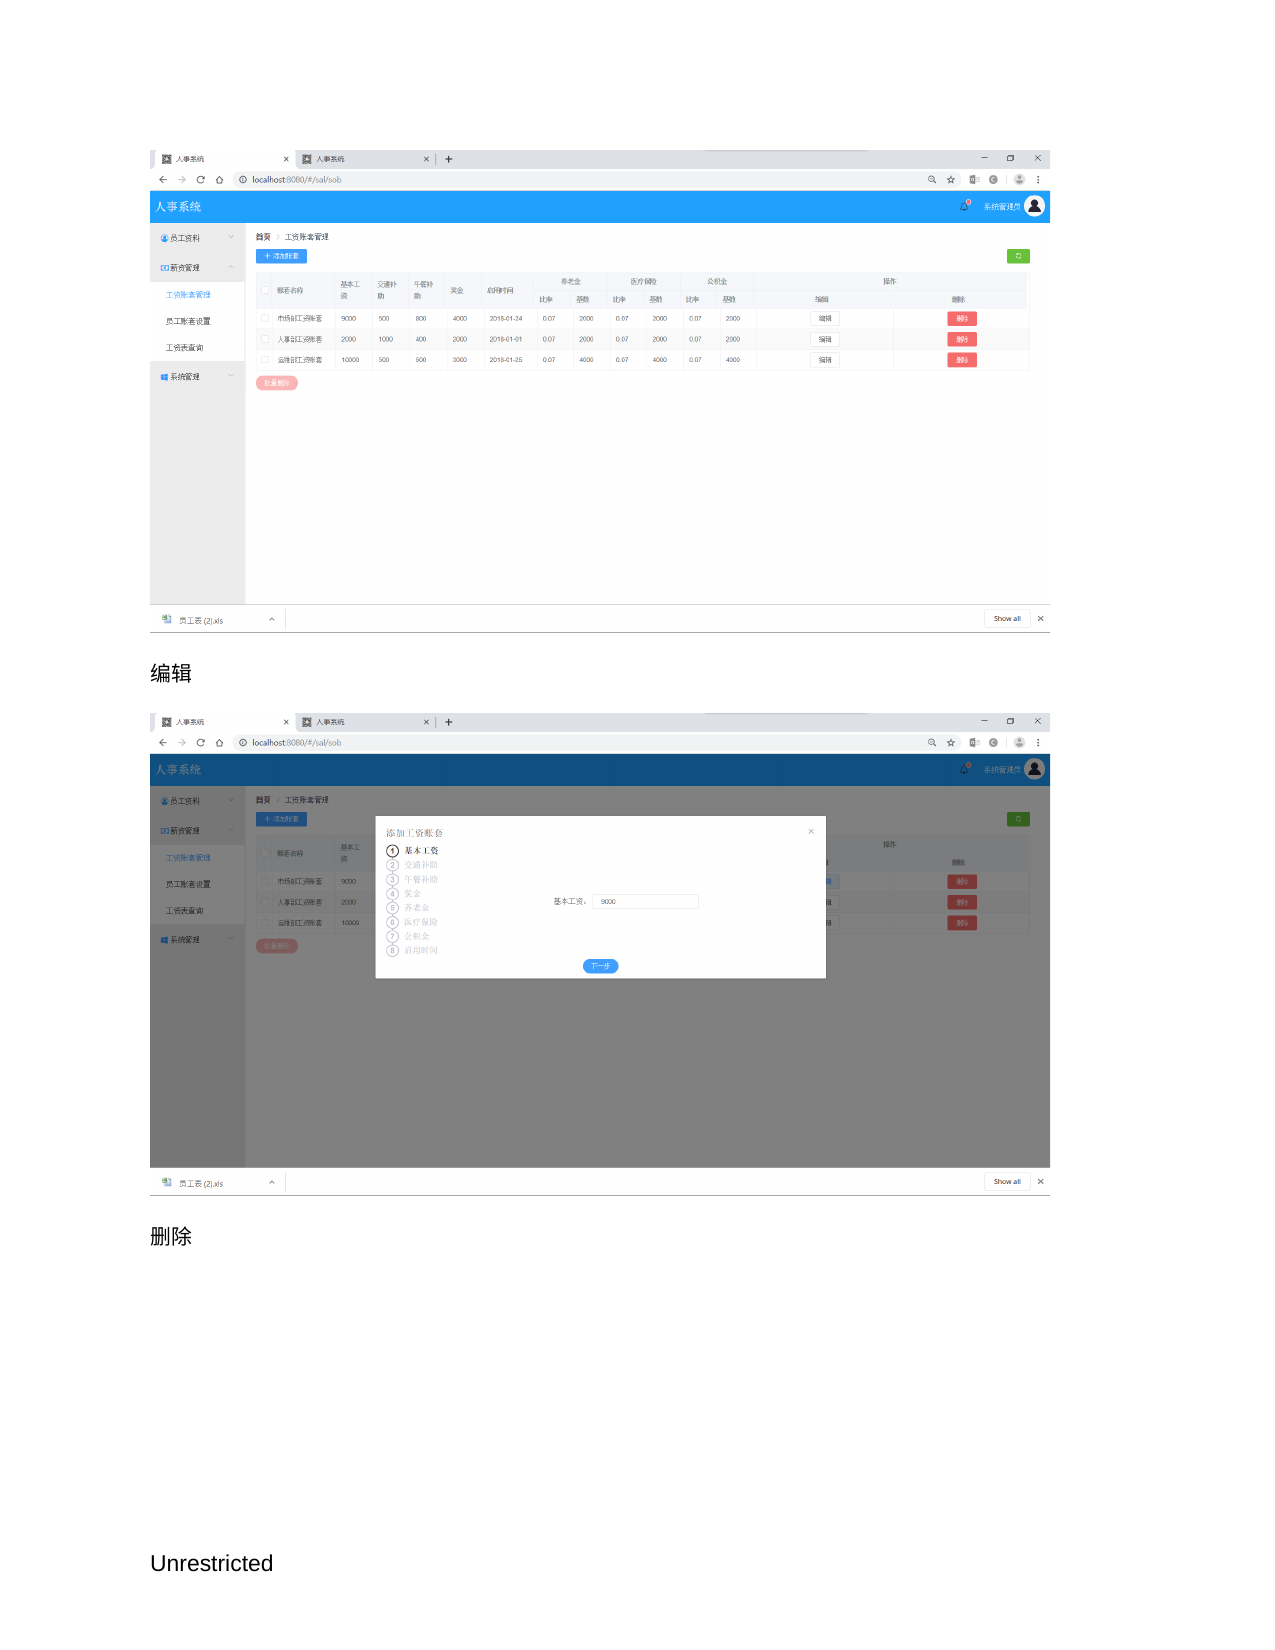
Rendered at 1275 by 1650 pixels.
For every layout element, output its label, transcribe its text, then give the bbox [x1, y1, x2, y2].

text 编辑 [150, 657, 1125, 688]
picture [150, 150, 1050, 633]
picture [150, 713, 1050, 1196]
text 删除 [150, 1221, 1125, 1251]
